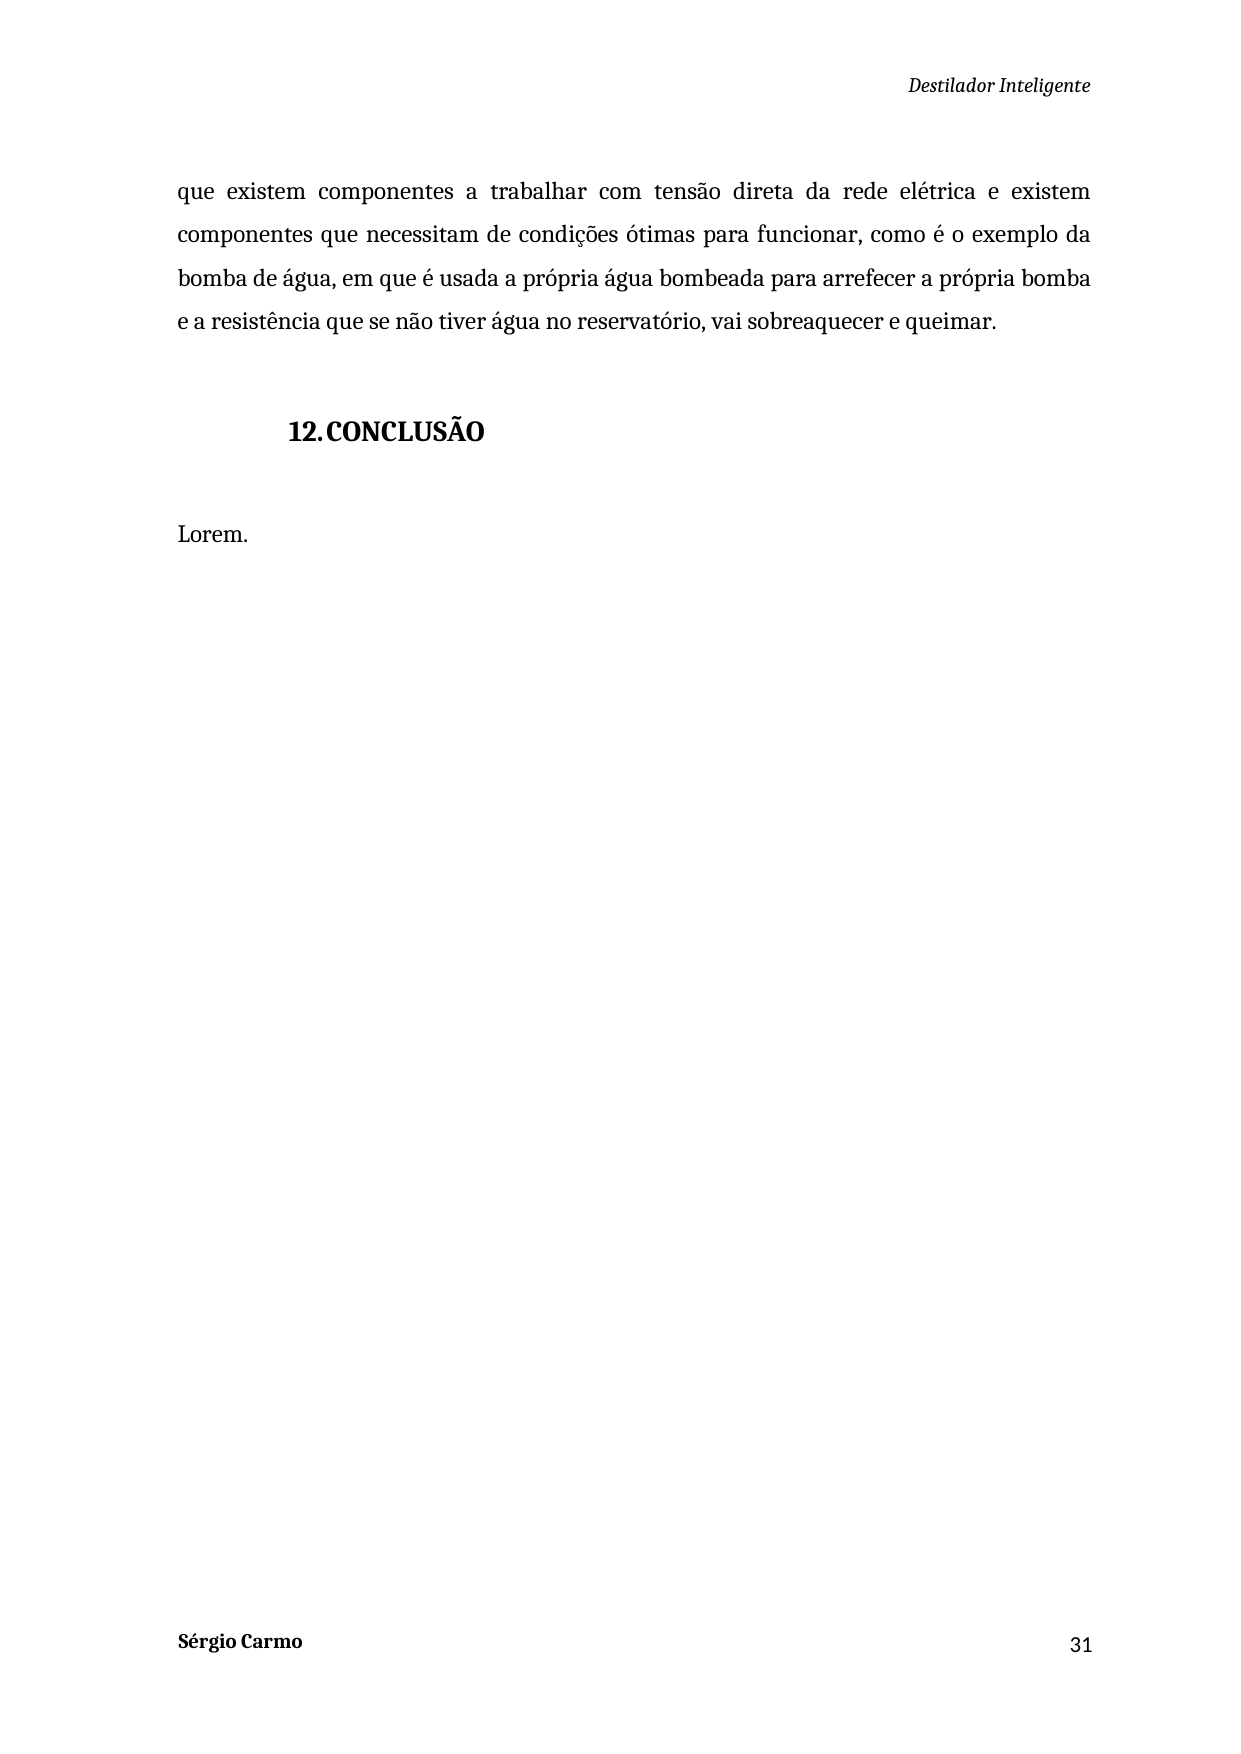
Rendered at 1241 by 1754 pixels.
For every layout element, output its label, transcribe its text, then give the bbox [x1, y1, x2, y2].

text Lorem. [177, 520, 1092, 549]
text CONCLUSÃO [288, 416, 1092, 449]
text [177, 177, 1092, 335]
